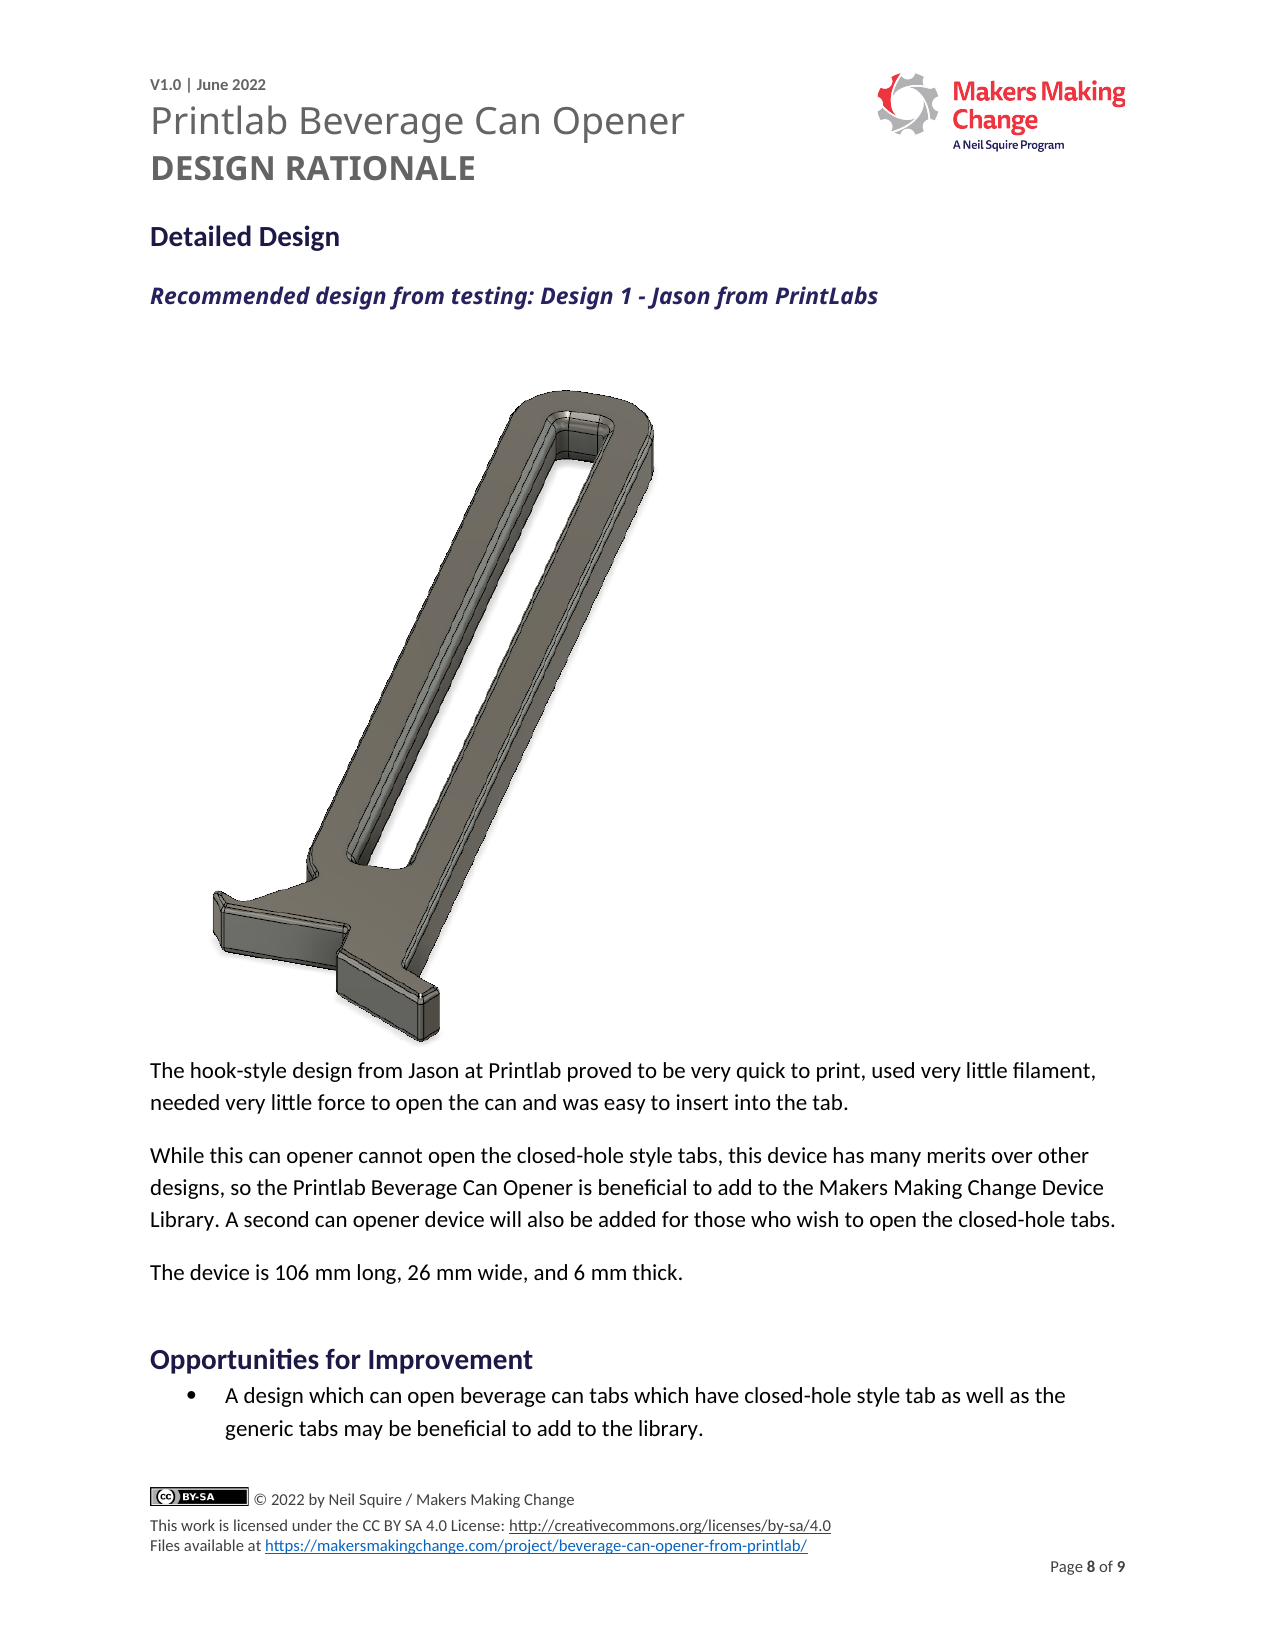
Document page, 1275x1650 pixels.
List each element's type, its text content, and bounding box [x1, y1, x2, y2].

list A design which can open beverage can tabs which have closed-hole style tab as well as the generic tabs may be beneficial to add to the library. [187, 1382, 1125, 1442]
picture [150, 1487, 249, 1506]
picture [877, 73, 1125, 152]
text The device is 106 mm long, 26 mm wide, and 6 mm thick. [150, 1258, 1125, 1287]
text Opportunities for Improvement [150, 1341, 1125, 1376]
text While this can opener cannot open the closed-hole style tabs, this device has many merits over other designs, so the Printlab Beverage Can Opener is beneficial to add to the Makers Making Change Device Library. A second can opener device will also be added for those who wish to open the closed-hole tabs. [150, 1141, 1125, 1233]
picture [150, 366, 730, 1052]
text Detailed Design [150, 218, 1125, 254]
subtitle Recommended design from testing: Design 1 - Jason from PrintLabs [150, 280, 1125, 312]
text The hook-style design from Jason at Printlab proved to be very quick to print, used very little filament, needed very little force to open the can and was easy to insert into the tab. [150, 1056, 1125, 1116]
